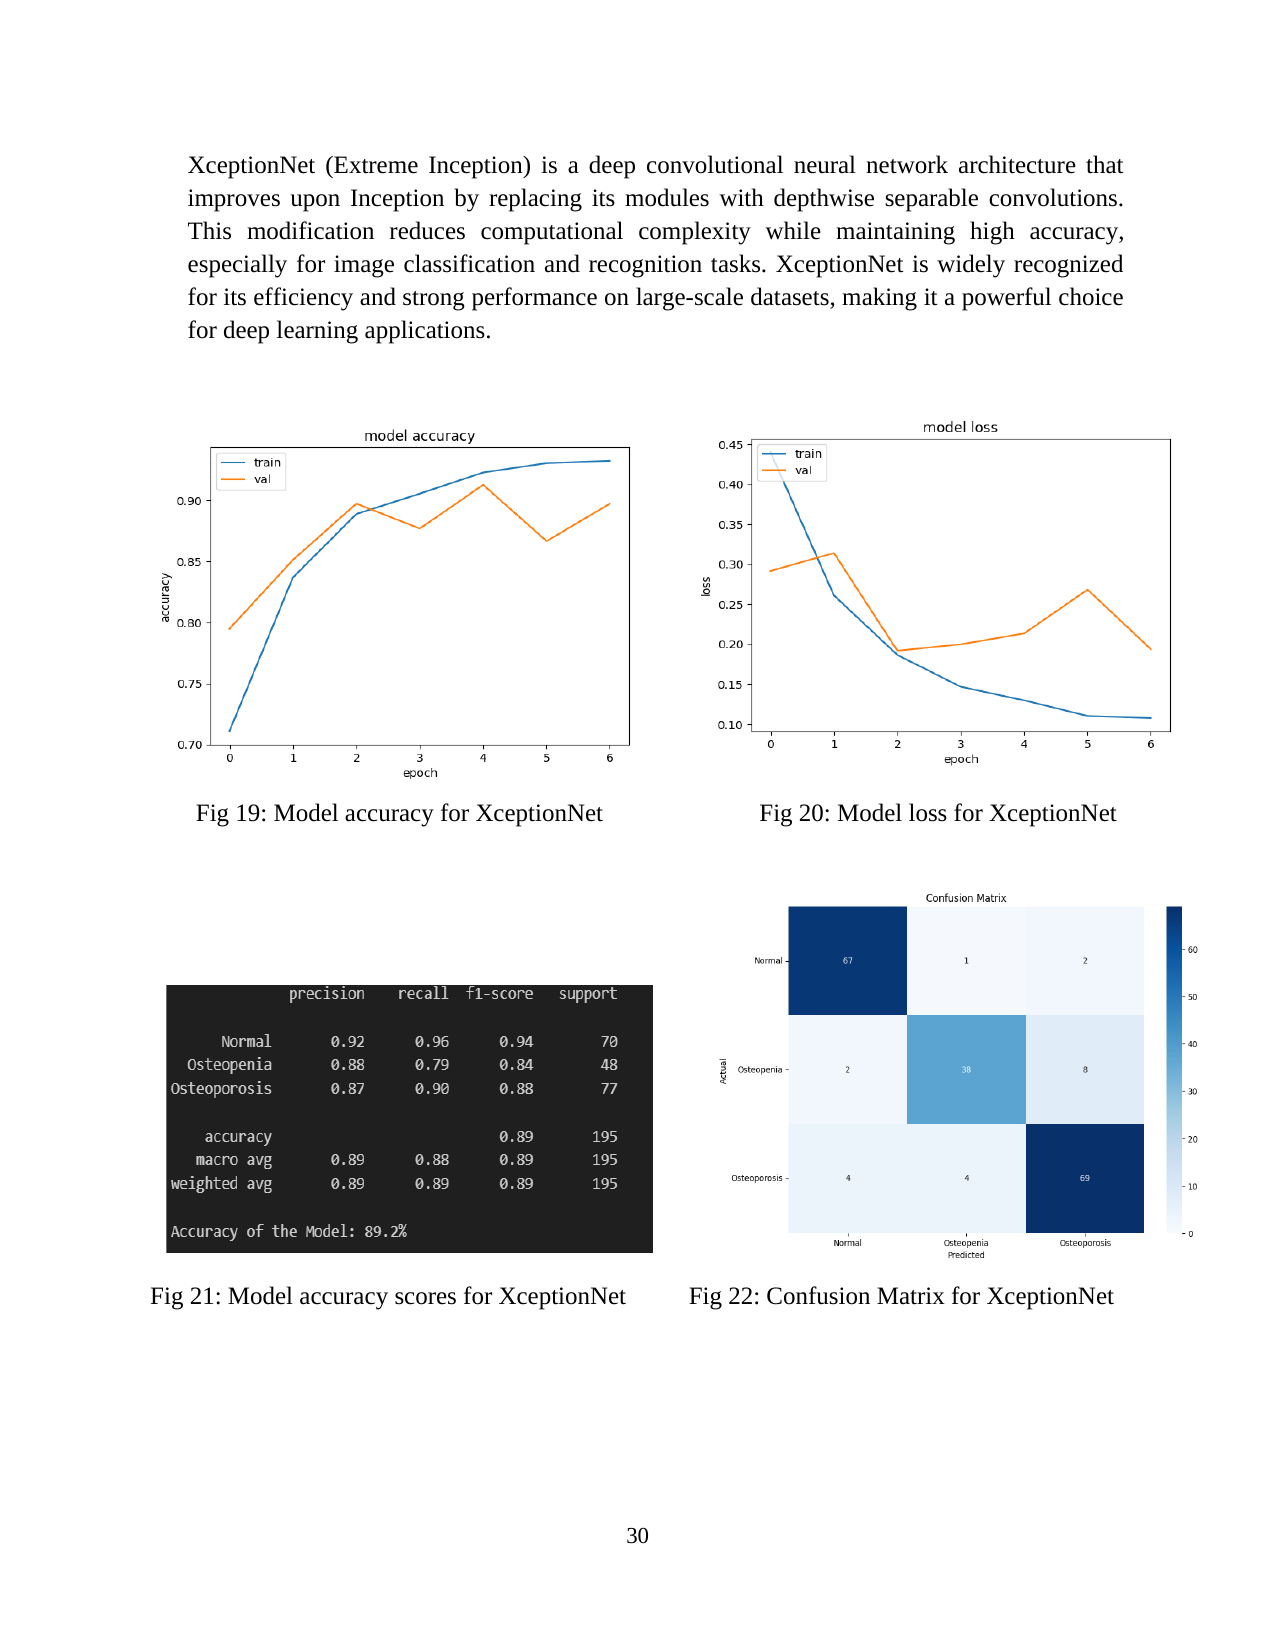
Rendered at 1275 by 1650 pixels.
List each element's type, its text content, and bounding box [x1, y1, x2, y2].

list Fig 19: Model accuracy for XceptionNet Fig 20: Model loss for XceptionNet [187, 798, 1125, 827]
picture [166, 985, 653, 1253]
picture [151, 421, 637, 787]
picture [692, 413, 1178, 773]
list XceptionNet (Extreme Inception) is a deep convolutional neural network architecture that improves upon Inception by replacing its modules with depthwise separable convolutions. This modification reduces computational complexity while maintaining high accuracy, especially for image classification and recognition tasks. XceptionNet is widely recognized for its efficiency and strong performance on large-scale datasets, making it a powerful choice for deep learning applications. [187, 150, 1125, 344]
picture [714, 887, 1203, 1265]
text Fig 21: Model accuracy scores for XceptionNet Fig 22: Confusion Matrix for XceptionNet [150, 1281, 1125, 1310]
